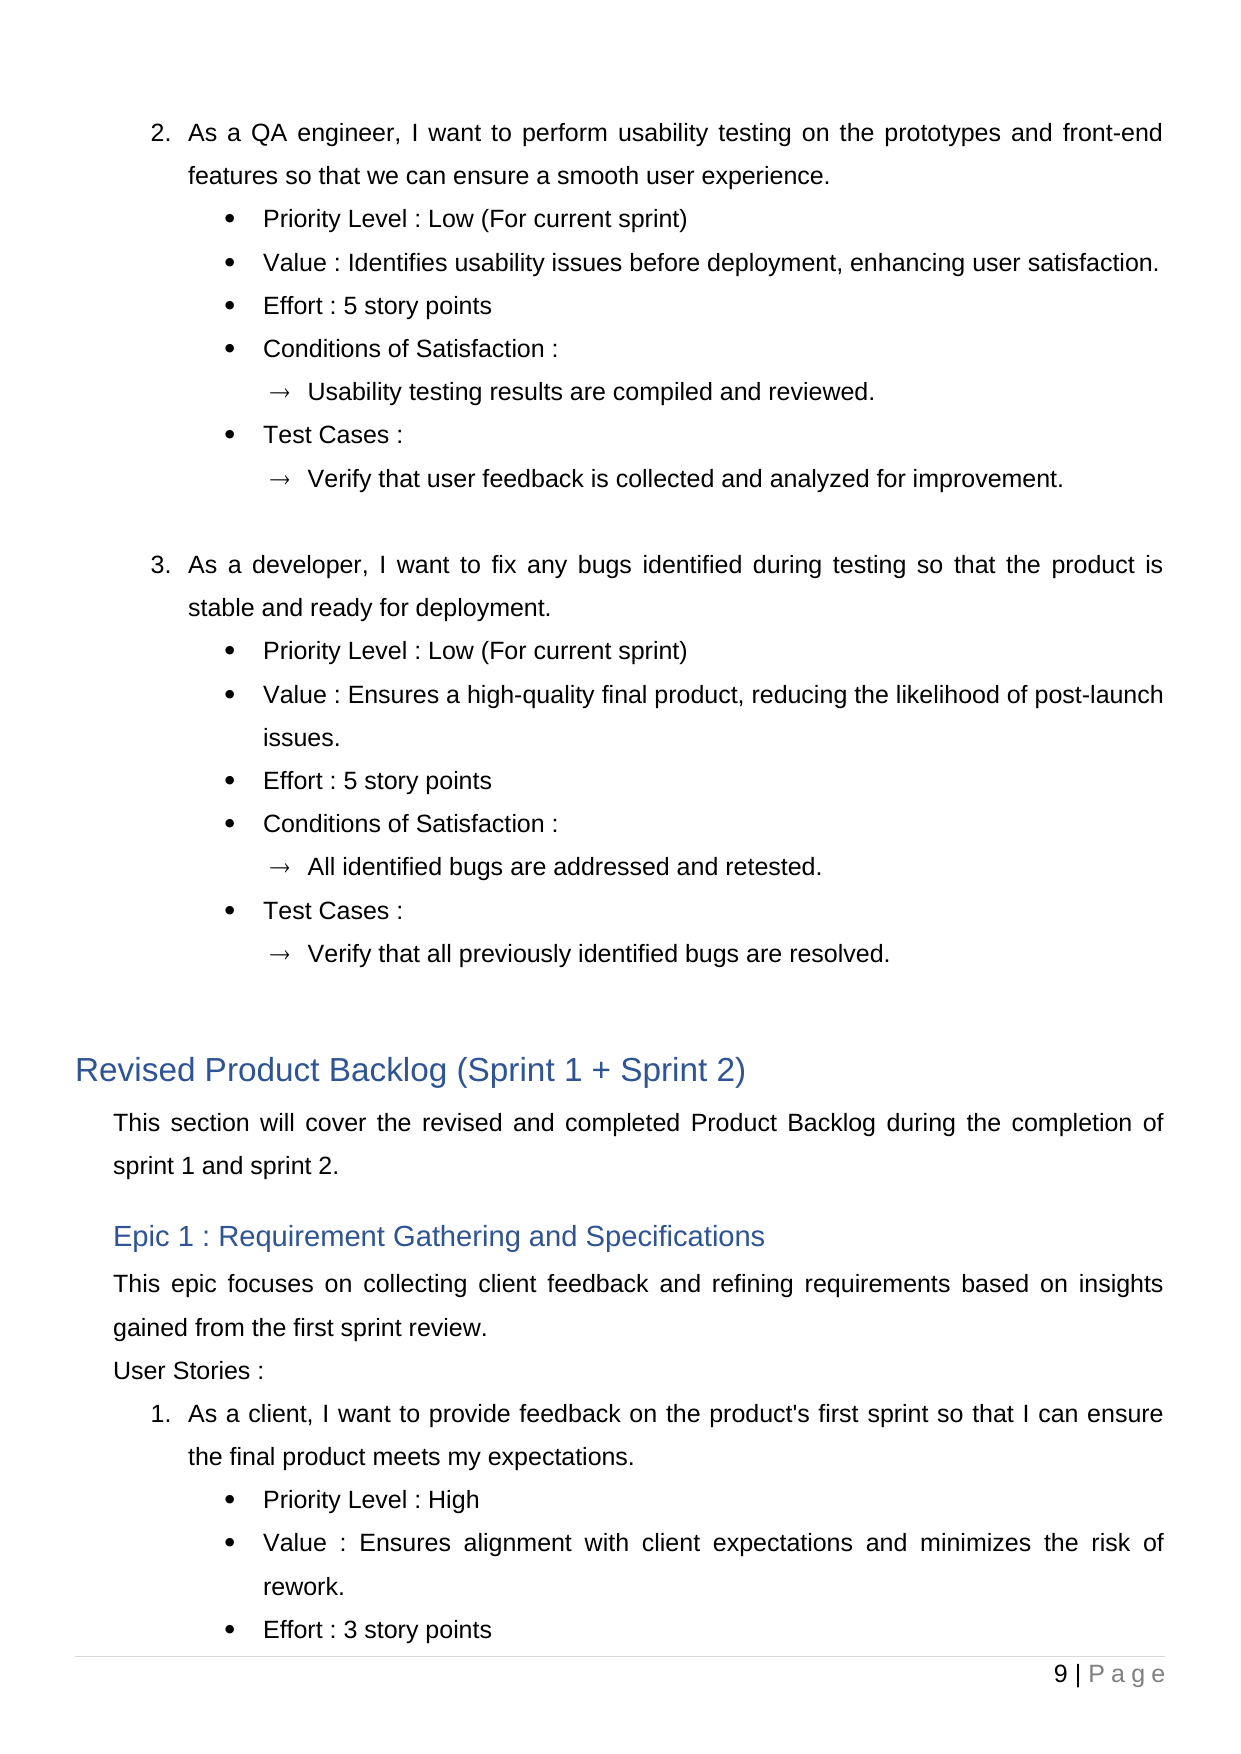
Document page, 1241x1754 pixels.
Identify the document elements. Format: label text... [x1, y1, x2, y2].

text User Stories : [113, 1356, 1165, 1384]
list Priority Level : Low (For current sprint) [225, 204, 1165, 233]
list Usability testing results are compiled and reviewed. [270, 377, 1165, 406]
list Conditions of Satisfaction : [225, 809, 1165, 838]
subtitle Epic 1 : Requirement Gathering and Specifications [113, 1219, 1165, 1253]
text This section will cover the revised and completed Product Backlog during the completion of sprint 1 and sprint 2. [113, 1108, 1165, 1180]
list Value : Ensures a high-quality final product, reducing the likelihood of post-launch issues. [225, 679, 1165, 752]
list Value : Identifies usability issues before deployment, enhancing user satisfaction. [225, 248, 1165, 276]
list Test Cases : [225, 421, 1165, 449]
list Test Cases : [225, 896, 1165, 924]
list Effort : 3 story points [225, 1614, 1165, 1643]
list Priority Level : Low (For current sprint) [225, 636, 1165, 665]
list Priority Level : High [225, 1485, 1165, 1514]
list As a developer, I want to fix any bugs identified during testing so that the product is stable and ready for deployment. [150, 550, 1165, 622]
list Value : Ensures alignment with client expectations and minimizes the risk of rework. [225, 1528, 1165, 1600]
list Effort : 5 story points [225, 291, 1165, 320]
list As a client, I want to provide feedback on the product's first sprint so that I can ensure the final product meets my expectations. [150, 1399, 1165, 1471]
subtitle Revised Product Backlog (Sprint 1 + Sprint 2) [75, 1050, 1165, 1089]
list Effort : 5 story points [225, 766, 1165, 795]
list Verify that user feedback is collected and analyzed for improvement. [270, 464, 1165, 493]
list Verify that all previously identified bugs are resolved. [270, 939, 1165, 968]
list Conditions of Satisfaction : [225, 334, 1165, 363]
list All identified bugs are addressed and retested. [270, 852, 1165, 881]
text This epic focuses on collecting client feedback and refining requirements based on insights gained from the first sprint review. [113, 1269, 1165, 1341]
list As a QA engineer, I want to perform usability testing on the prototypes and front-end features so that we can ensure a smooth user experience. [150, 118, 1165, 190]
